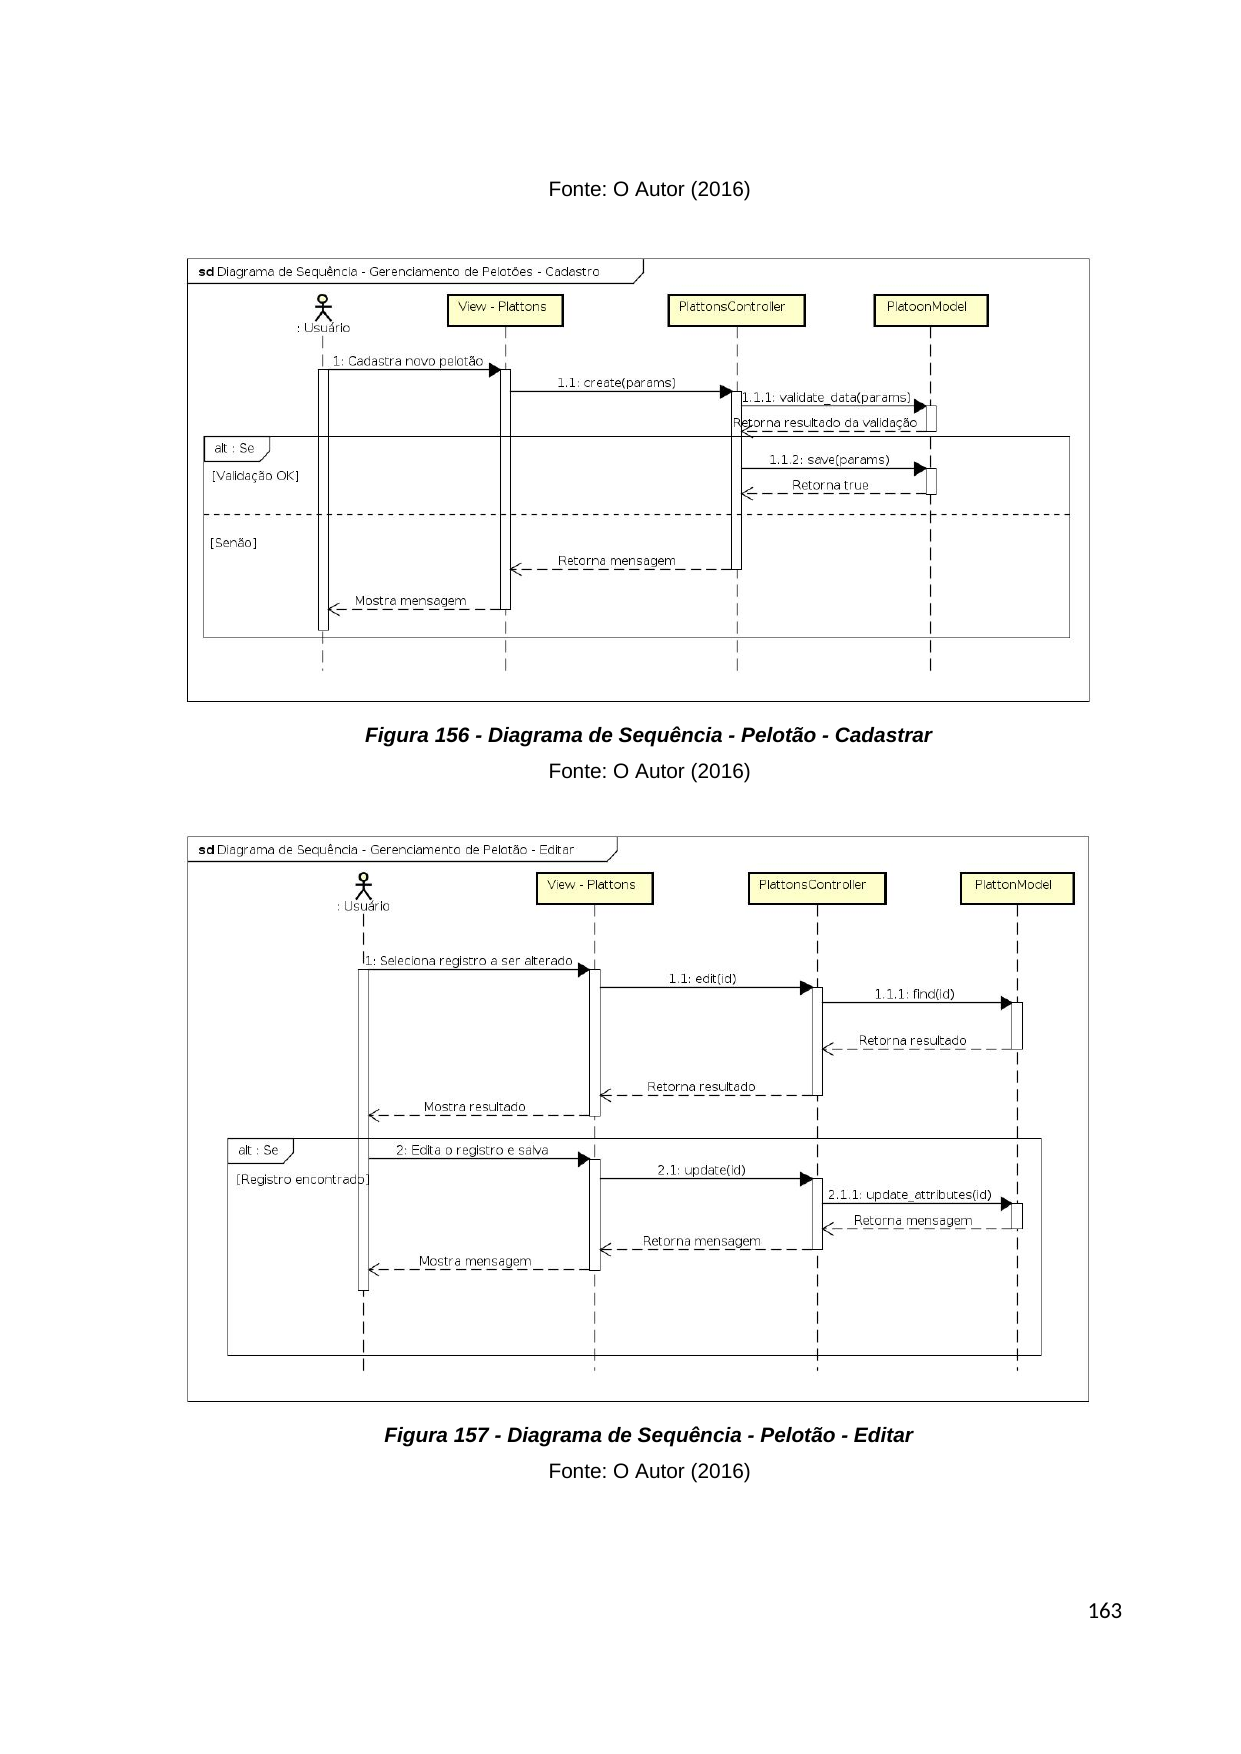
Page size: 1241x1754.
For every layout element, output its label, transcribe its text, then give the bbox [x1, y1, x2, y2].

text Figura 157 - Diagrama de Sequência - Pelotão - Editar [177, 1423, 1122, 1447]
picture [177, 826, 1099, 1411]
text Fonte: O Autor (2016) [177, 759, 1122, 783]
picture [177, 249, 1099, 711]
text Fonte: O Autor (2016) [177, 1459, 1122, 1483]
text Fonte: O Autor (2016) [177, 177, 1122, 201]
text Figura 156 - Diagrama de Sequência - Pelotão - Cadastrar [177, 723, 1122, 747]
